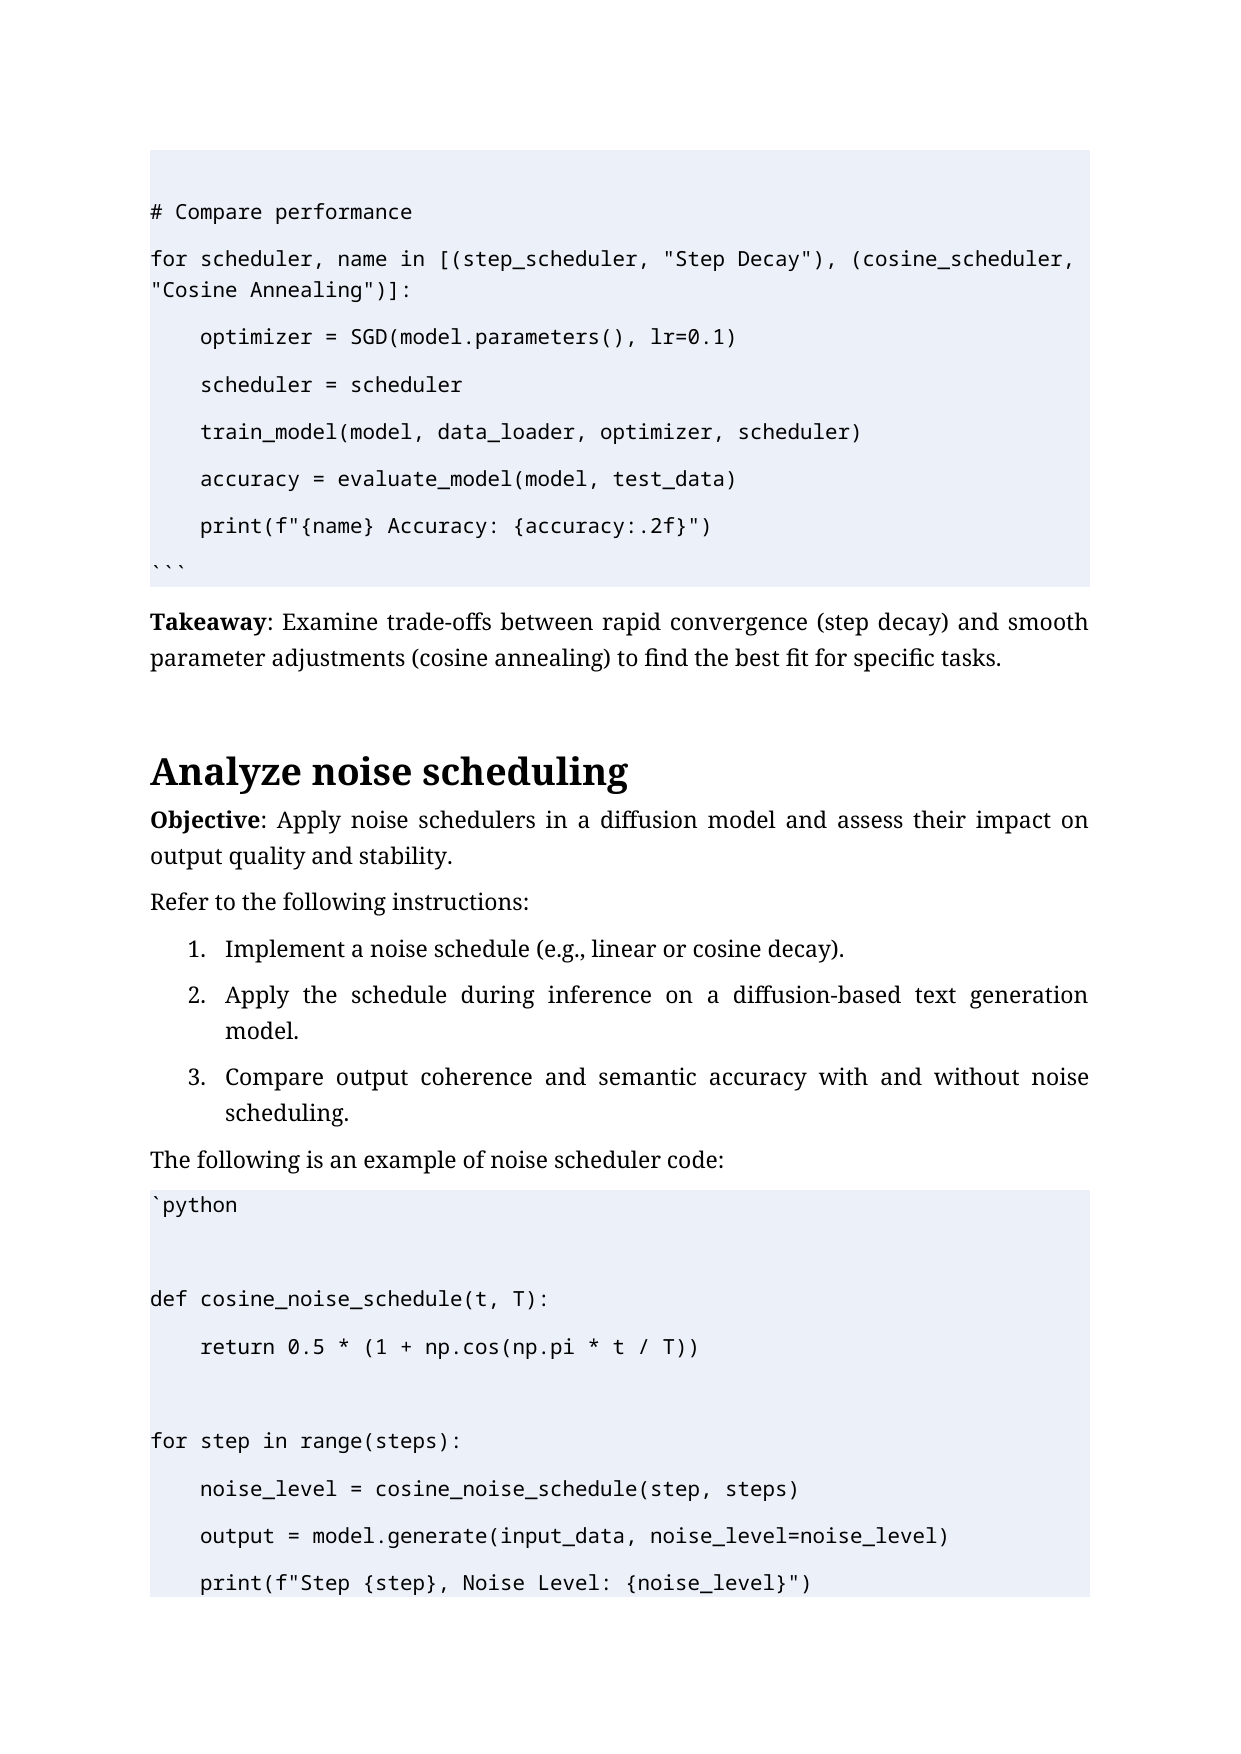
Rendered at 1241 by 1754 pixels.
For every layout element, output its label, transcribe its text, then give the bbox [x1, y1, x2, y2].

list Compare output coherence and semantic accuracy with and without noise scheduling. [187, 1061, 1090, 1128]
text for step in range(steps): [150, 1426, 1090, 1455]
text output = model.generate(input_data, noise_level=noise_level) [150, 1521, 1090, 1549]
text print(f"{name} Accuracy: {accuracy:.2f}") [150, 512, 1090, 540]
text Refer to the following instructions: [150, 886, 1090, 917]
text # Compare performance [150, 197, 1090, 226]
list Implement a noise schedule (e.g., linear or cosine decay). [187, 933, 1090, 964]
text accuracy = evaluate_model(model, test_data) [150, 464, 1090, 493]
text scheduler = scheduler [150, 370, 1090, 398]
subtitle Analyze noise scheduling [150, 745, 1090, 796]
text train_model(model, data_loader, optimizer, scheduler) [150, 417, 1090, 446]
text print(f"Step {step}, Noise Level: {noise_level}") [150, 1568, 1090, 1597]
text noise_level = cosine_noise_schedule(step, steps) [150, 1474, 1090, 1502]
text def cosine_noise_schedule(t, T): [150, 1284, 1090, 1313]
text Takeaway: Examine trade-offs between rapid convergence (step decay) and smooth parameter adjustments (cosine annealing) to find the best fit for specific tasks. [150, 606, 1090, 673]
text optimizer = SGD(model.parameters(), lr=0.1) [150, 322, 1090, 351]
text Objective: Apply noise schedulers in a diffusion model and assess their impact on output quality and stability. [150, 804, 1090, 871]
text `python [150, 1190, 1090, 1218]
text return 0.5 * (1 + np.cos(np.pi * t / T)) [150, 1332, 1090, 1360]
text The following is an example of noise scheduler code: [150, 1143, 1090, 1175]
text ``` [150, 559, 1090, 587]
text for scheduler, name in [(step_scheduler, "Step Decay"), (cosine_scheduler, "Cosine Annealing")]: [150, 244, 1090, 304]
list Apply the schedule during inference on a diffusion-based text generation model. [187, 979, 1090, 1046]
